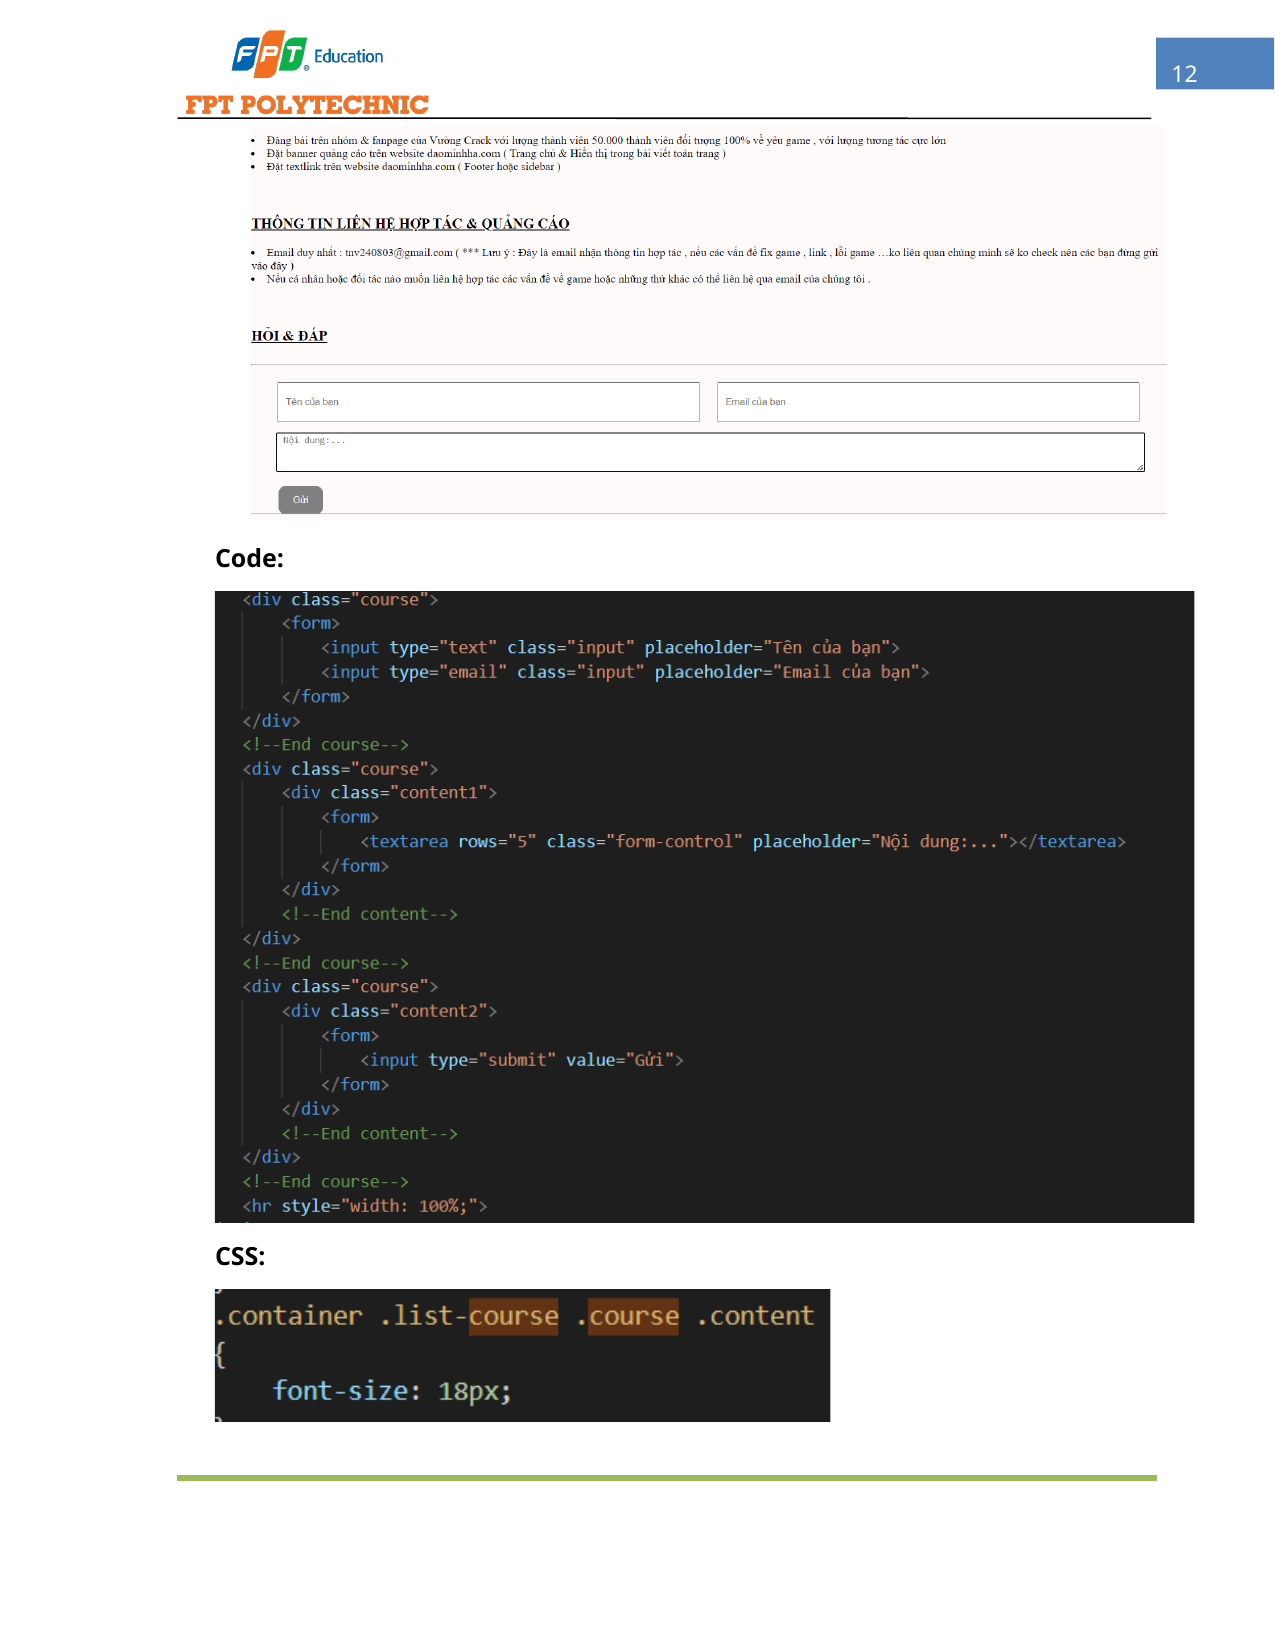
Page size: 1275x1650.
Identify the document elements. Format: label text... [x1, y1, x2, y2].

picture [214, 591, 1195, 1223]
picture [214, 127, 1195, 525]
picture [177, 22, 437, 122]
list Code: [215, 541, 1157, 574]
picture [214, 1289, 831, 1422]
list CSS: [215, 1238, 1157, 1272]
